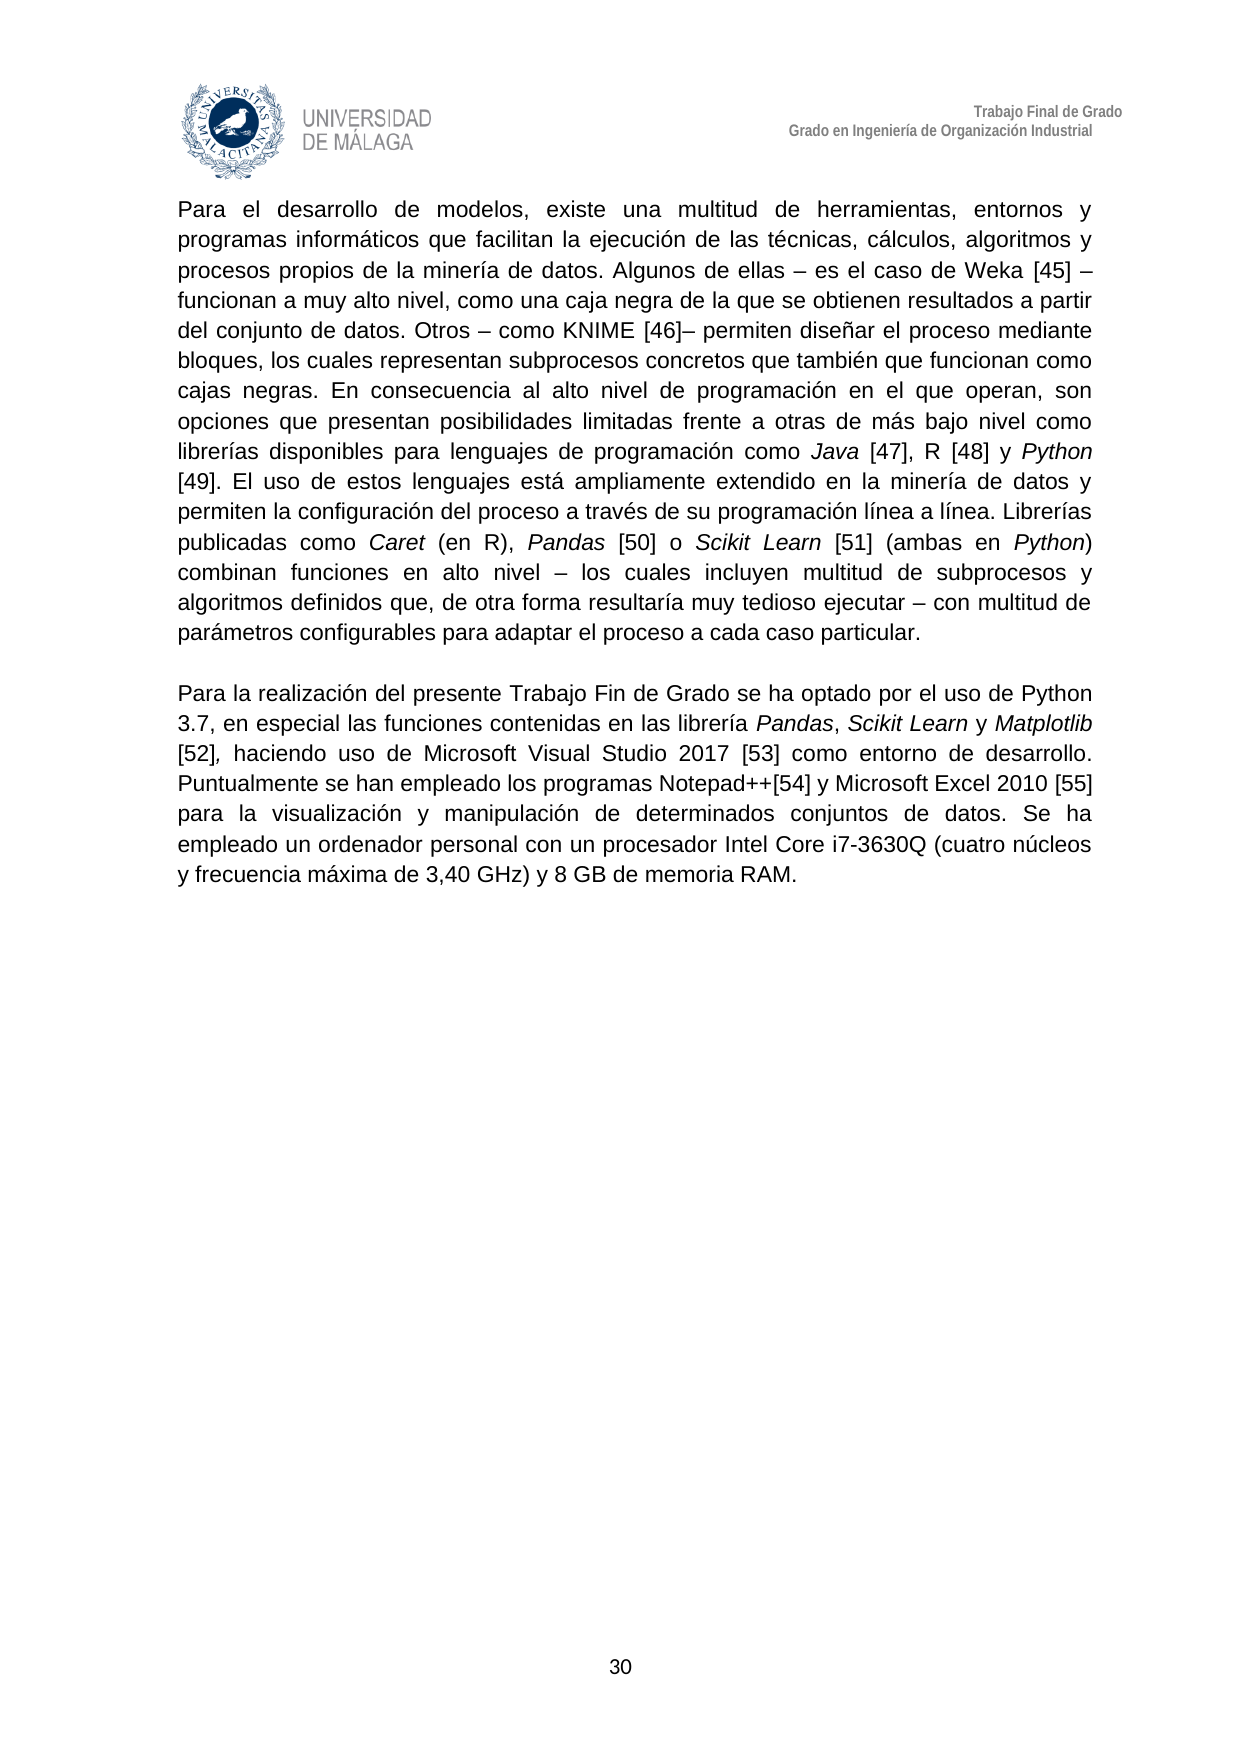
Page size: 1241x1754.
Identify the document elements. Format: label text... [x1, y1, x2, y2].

picture [176, 73, 444, 185]
list Para el desarrollo de modelos, existe una multitud de herramientas, entornos y programas informáticos que facilitan la ejecución de las técnicas, cálculos, algoritmos y procesos propios de la minería de datos. Algunos de ellas – es el caso de Weka [45] – funcionan a muy alto nivel, como una caja negra de la que se obtienen resultados a partir del conjunto de datos. Otros – como KNIME [46]– permiten diseñar el proceso mediante bloques, los cuales representan subprocesos concretos que también que funcionan como cajas negras. En consecuencia al alto nivel de programación en el que operan, son opciones que presentan posibilidades limitadas frente a otras de más bajo nivel como librerías disponibles para lenguajes de programación como Java [47], R [48] y Python [49]. El uso de estos lenguajes está ampliamente extendido en la minería de datos y permiten la configuración del proceso a través de su programación línea a línea. Librerías publicadas como Caret (en R), Pandas [50] o Scikit Learn [51] (ambas en Python) combinan funciones en alto nivel – los cuales incluyen multitud de subprocesos y algoritmos definidos que, de otra forma resultaría muy tedioso ejecutar – con multitud de parámetros configurables para adaptar el proceso a cada caso particular. [177, 196, 1093, 645]
list Para la realización del presente Trabajo Fin de Grado se ha optado por el uso de Python 3.7, en especial las funciones contenidas en las librería Pandas, Scikit Learn y Matplotlib [52], haciendo uso de Microsoft Visual Studio 2017 [53] como entorno de desarrollo. Puntualmente se han empleado los programas Notepad++[54] y Microsoft Excel 2010 [55] para la visualización y manipulación de determinados conjuntos de datos. Se ha empleado un ordenador personal con un procesador Intel Core i7-3630Q (cuatro núcleos y frecuencia máxima de 3,40 GHz) y 8 GB de memoria RAM. [177, 679, 1093, 887]
